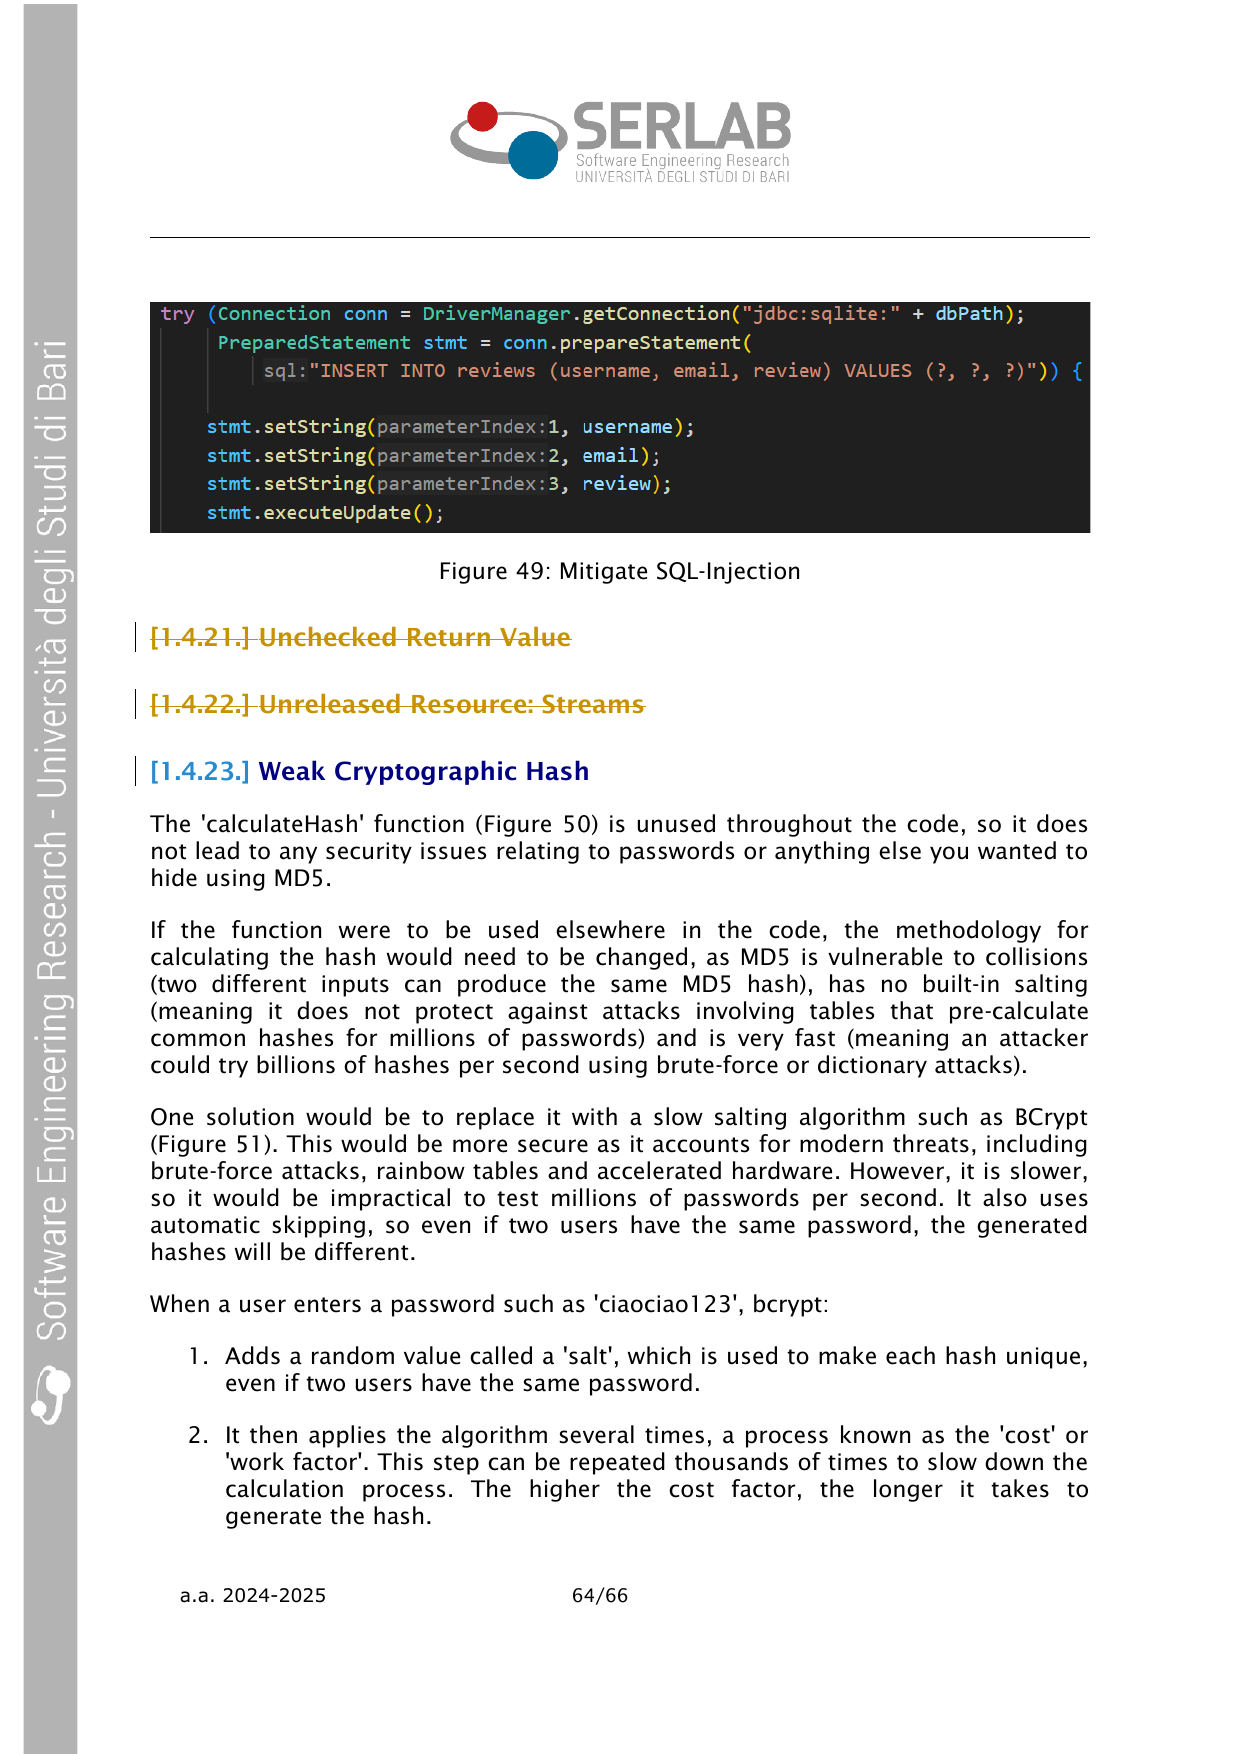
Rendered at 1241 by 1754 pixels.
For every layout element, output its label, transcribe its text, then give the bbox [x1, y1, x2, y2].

text When a user enters a password such as 'ciaociao123', bcrypt: [150, 1290, 1090, 1317]
text Figure 49: Mitigate SQL-Injection [150, 558, 1090, 584]
list It then applies the algorithm several times, a process known as the 'cost' or 'work factor'. This step can be repeated thousands of times to slow down the calculation process. The higher the cost factor, the longer it takes to generate the hash. [187, 1421, 1090, 1529]
text If the function were to be used elsewhere in the code, the methodology for calculating the hash would need to be changed, as MD5 is vulnerable to collisions (two different inputs can produce the same MD5 hash), has no built-in salting (meaning it does not protect against attacks involving tables that pre-calculate common hashes for millions of passwords) and is very fast (meaning an attacker could try billions of hashes per second using brute-force or dictionary attacks). [150, 916, 1090, 1078]
picture [23, 4, 78, 1754]
text The 'calculateHash' function (Figure ) is unused throughout the code, so it does not lead to any security issues relating to passwords or anything else you wanted to hide using MD5. [150, 811, 1090, 891]
subtitle Weak Cryptographic Hash [150, 756, 1090, 786]
list Adds a random value called a 'salt', which is used to make each hash unique, even if two users have the same password. [187, 1342, 1090, 1396]
picture [446, 100, 794, 184]
picture [150, 302, 1091, 533]
text One solution would be to replace it with a slow salting algorithm such as BCrypt (Figure ). This would be more secure as it accounts for modern threats, including brute-force attacks, rainbow tables and accelerated hardware. However, it is slower, so it would be impractical to test millions of passwords per second. It also uses automatic skipping, so even if two users have the same password, the generated hashes will be different. [150, 1103, 1090, 1265]
